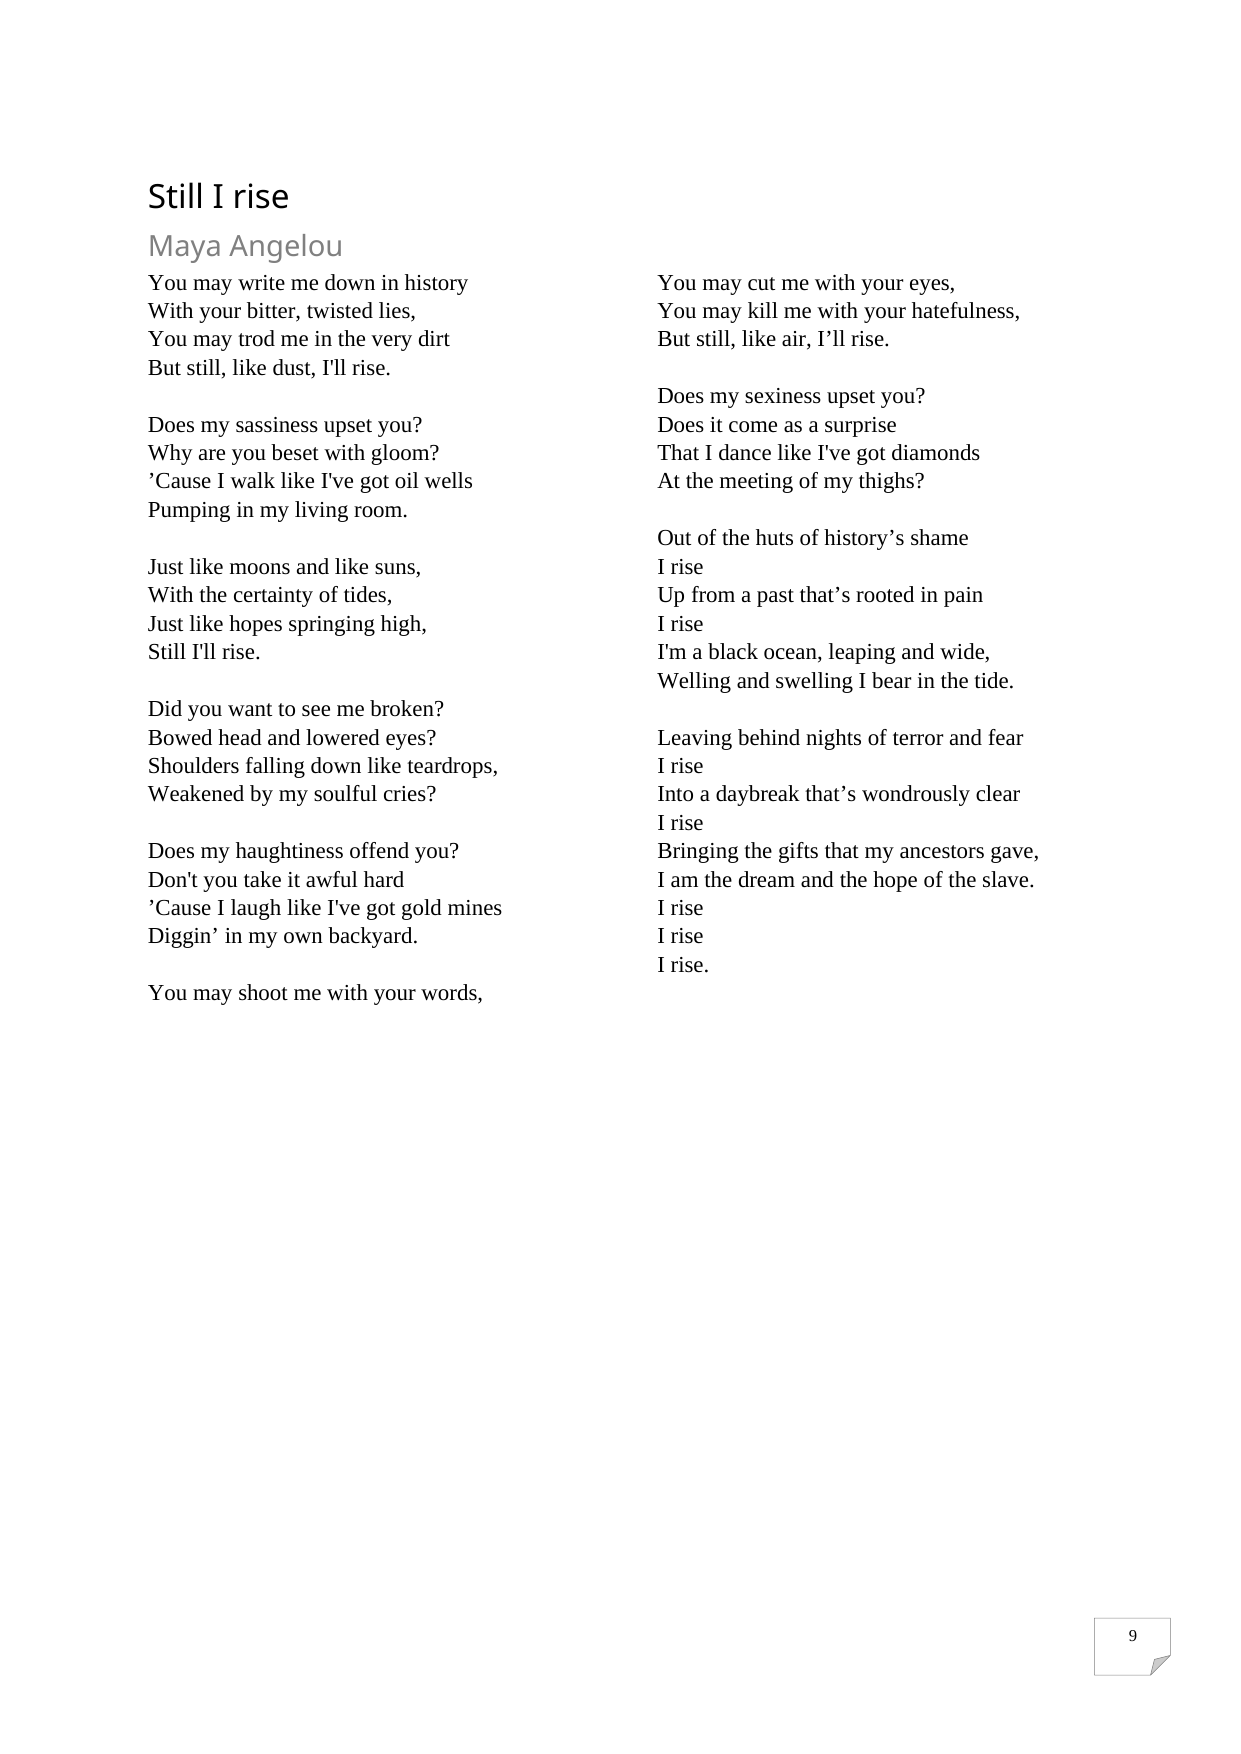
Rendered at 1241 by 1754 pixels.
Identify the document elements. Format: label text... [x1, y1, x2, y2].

text Does my haughtiness offend you? [148, 837, 583, 864]
text But still, like dust, I'll rise. [148, 354, 583, 380]
text I rise [657, 809, 1093, 835]
text You may kill me with your hatefulness, [657, 297, 1093, 323]
text At the meeting of my thighs? [657, 468, 1093, 494]
text I am the dream and the hope of the slave. [657, 866, 1093, 892]
text I rise [657, 553, 1093, 579]
text Why are you beset with gloom? [148, 439, 583, 466]
text Out of the huts of history’s shame [657, 524, 1093, 551]
text With the certainty of tides, [148, 581, 583, 608]
text Welling and swelling I bear in the tide. [657, 667, 1093, 693]
text Shoulders falling down like teardrops, [148, 752, 583, 778]
text Did you want to see me broken? [148, 695, 583, 721]
subtitle Still I rise [148, 173, 1093, 218]
text Does my sexiness upset you? [657, 382, 1093, 409]
text You may shoot me with your words, [148, 979, 583, 1006]
text Does my sassiness upset you? [148, 411, 583, 437]
text Pumping in my living room. [148, 496, 583, 522]
text I rise [657, 610, 1093, 636]
text I rise. [657, 951, 1093, 977]
text Leaving behind nights of terror and fear [657, 723, 1093, 750]
text You may cut me with your eyes, [657, 268, 1093, 295]
text Still I'll rise. [148, 638, 583, 664]
text Weakened by my soulful cries? [148, 780, 583, 807]
text You may trod me in the very dirt [148, 325, 583, 352]
text Diggin’ in my own backyard. [148, 923, 583, 949]
text With your bitter, twisted lies, [148, 297, 583, 323]
text Up from a past that’s rooted in pain [657, 581, 1093, 608]
text I'm a black ocean, leaping and wide, [657, 638, 1093, 664]
text ’Cause I walk like I've got oil wells [148, 468, 583, 494]
text But still, like air, I’ll rise. [657, 325, 1093, 352]
text Just like hopes springing high, [148, 610, 583, 636]
text That I dance like I've got diamonds [657, 439, 1093, 466]
text Bringing the gifts that my ancestors gave, [657, 837, 1093, 864]
text I rise [657, 923, 1093, 949]
text I rise [657, 752, 1093, 778]
subtitle Maya Angelou [148, 226, 1093, 265]
text Bowed head and lowered eyes? [148, 723, 583, 750]
text Just like moons and like suns, [148, 553, 583, 579]
text Does it come as a surprise [657, 411, 1093, 437]
text I rise [657, 894, 1093, 921]
text Into a daybreak that’s wondrously clear [657, 780, 1093, 807]
text You may write me down in history [148, 268, 583, 295]
text ’Cause I laugh like I've got gold mines [148, 894, 583, 921]
text Don't you take it awful hard [148, 866, 583, 892]
